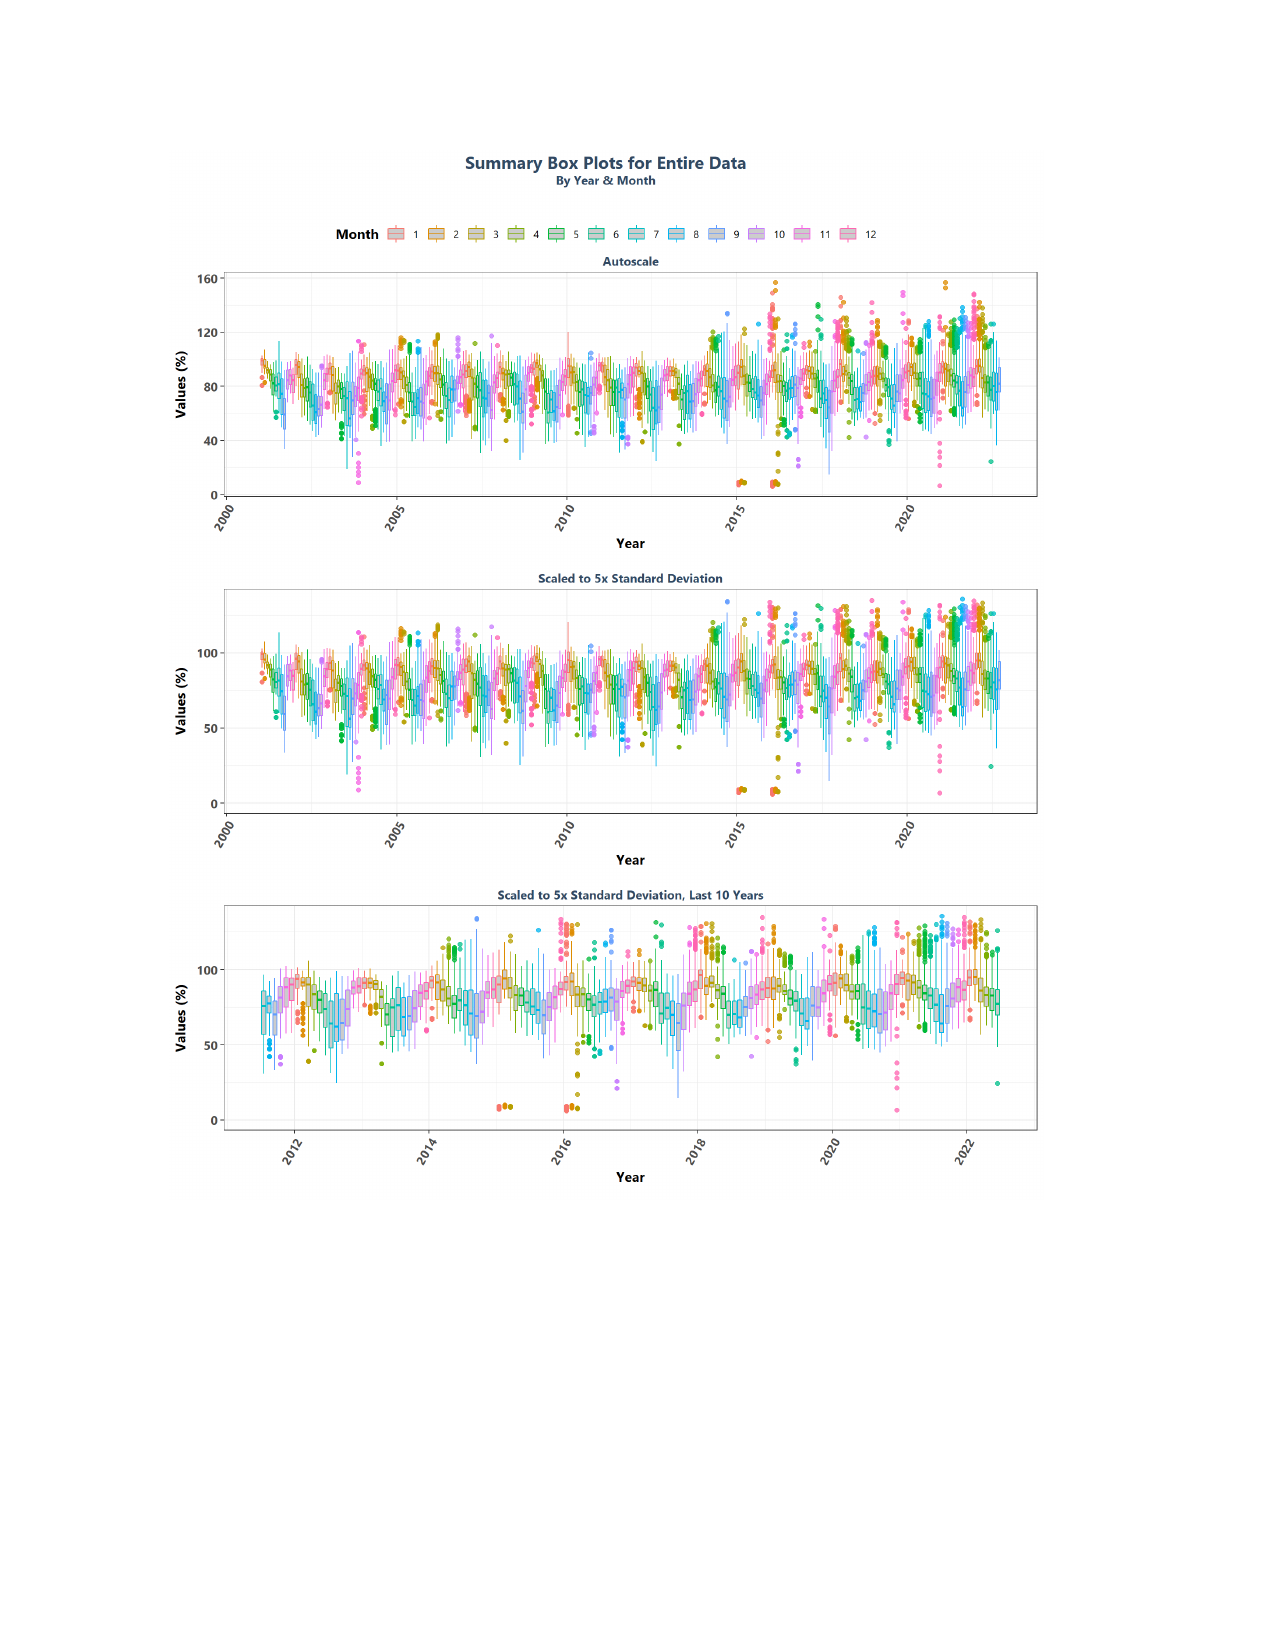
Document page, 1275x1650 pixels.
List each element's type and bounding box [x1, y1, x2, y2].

picture [168, 150, 1044, 1200]
